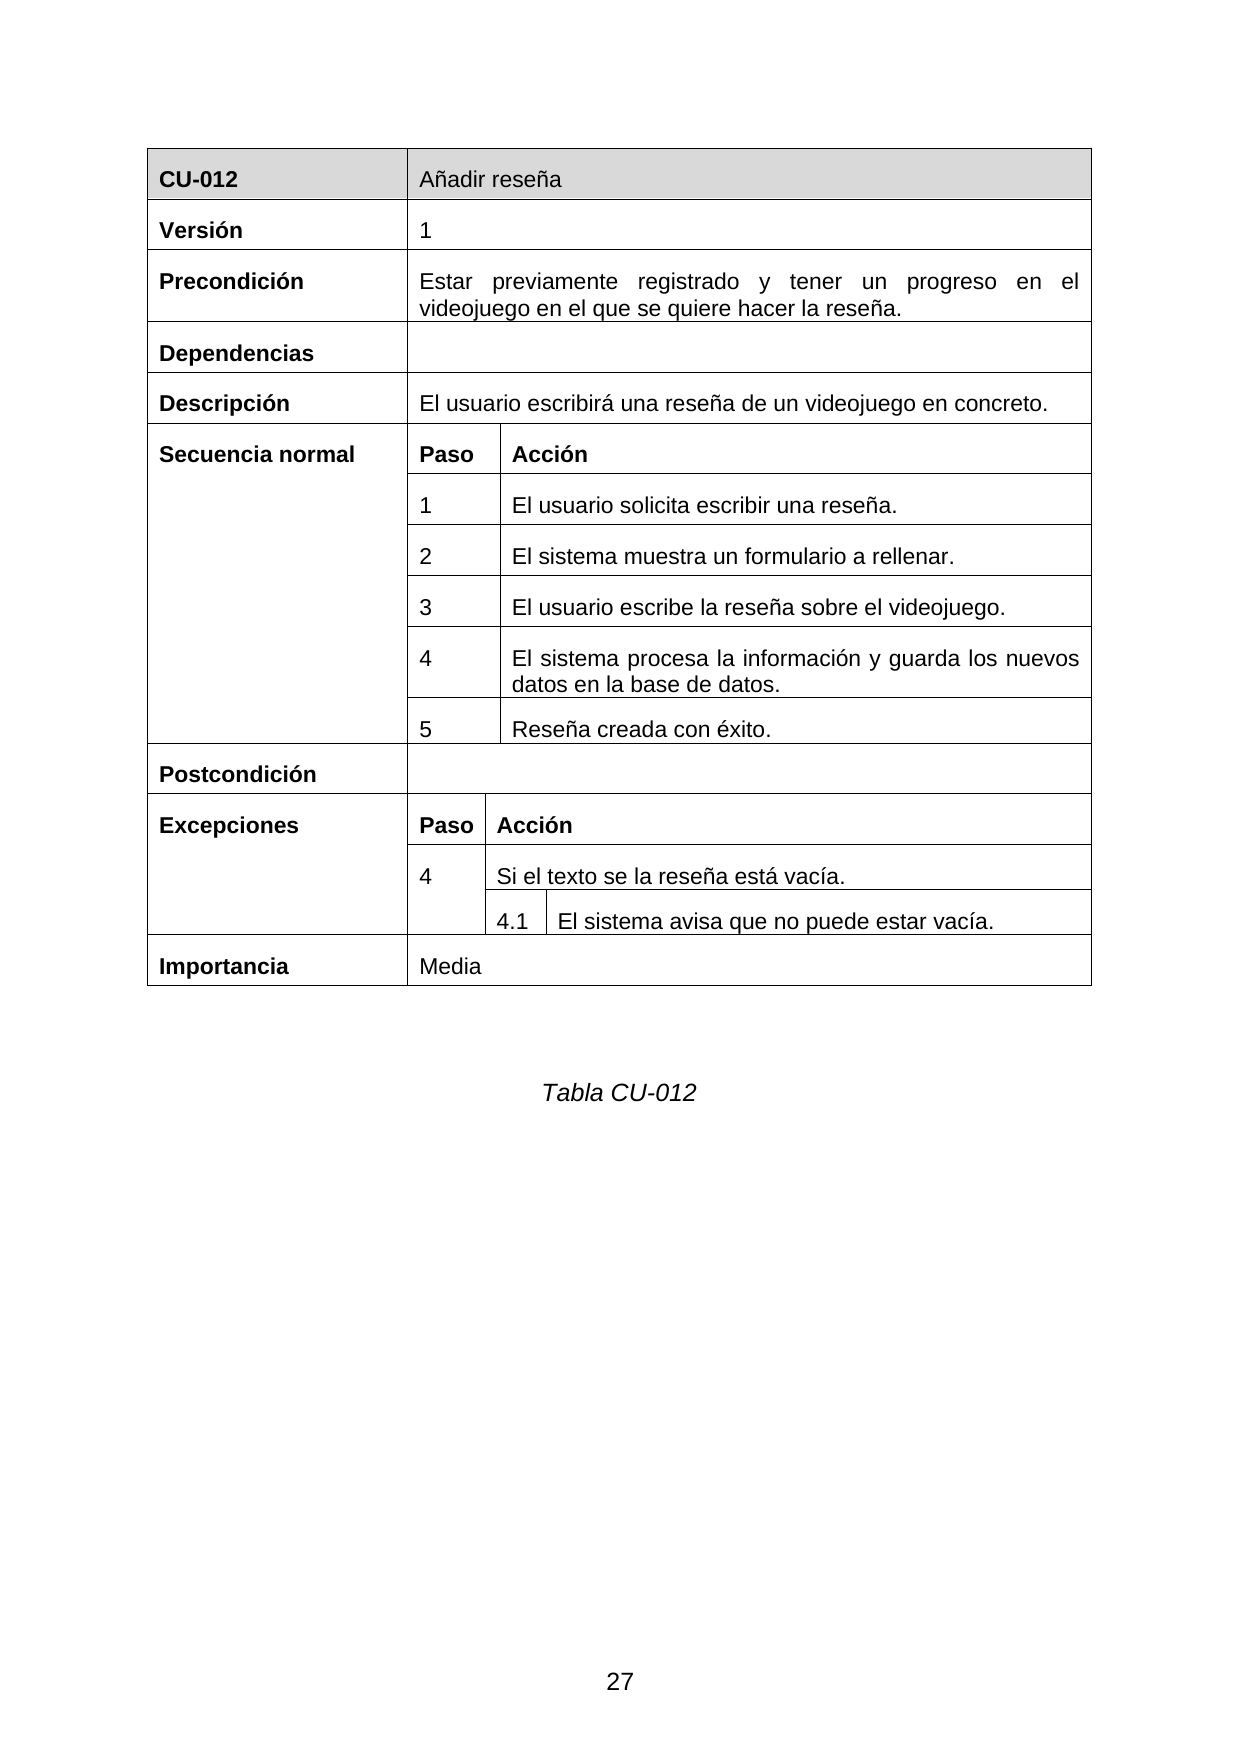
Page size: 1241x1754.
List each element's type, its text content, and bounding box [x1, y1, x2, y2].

text Tabla CU-012 [148, 1078, 1092, 1106]
table_cell Postcondición [148, 744, 407, 793]
table_cell El usuario escribirá una reseña de un videojuego en concreto. [408, 373, 1091, 422]
table_cell 3 [408, 576, 500, 626]
table_cell Acción [501, 424, 1091, 473]
table_cell 4 [408, 845, 485, 934]
table_cell Acción [486, 794, 1091, 844]
table_cell 4.1 [486, 890, 546, 934]
table_cell Excepciones [148, 794, 407, 934]
table_cell Si el texto se la reseña está vacía. [486, 845, 1091, 889]
table_cell Precondición [148, 250, 407, 321]
table_cell Dependencias [148, 322, 407, 372]
table_cell Importancia [148, 935, 407, 985]
table_cell 5 [408, 698, 500, 742]
table_cell Versión [148, 200, 407, 249]
table_cell 4 [408, 627, 500, 697]
table_cell El sistema procesa la información y guarda los nuevos datos en la base de datos. [501, 627, 1091, 697]
table_cell El sistema avisa que no puede estar vacía. [547, 890, 1091, 934]
table_cell Media [408, 935, 1091, 985]
table_cell 1 [408, 474, 500, 524]
table_cell [408, 744, 1091, 793]
table_cell El usuario solicita escribir una reseña. [501, 474, 1091, 524]
table_cell Reseña creada con éxito. [501, 698, 1091, 742]
table_cell [408, 322, 1091, 372]
table_header CU-012 [148, 149, 407, 198]
table_cell Secuencia normal [148, 424, 407, 742]
table_cell 2 [408, 525, 500, 575]
table_cell Descripción [148, 373, 407, 422]
table_cell El usuario escribe la reseña sobre el videojuego. [501, 576, 1091, 626]
table_cell El sistema muestra un formulario a rellenar. [501, 525, 1091, 575]
table_cell Estar previamente registrado y tener un progreso en el videojuego en el que se quiere hacer la reseña. [408, 250, 1091, 321]
table_cell Paso [408, 424, 500, 473]
table_cell Paso [408, 794, 485, 844]
table_cell 1 [408, 200, 1091, 249]
table_header Añadir reseña [408, 149, 1091, 198]
